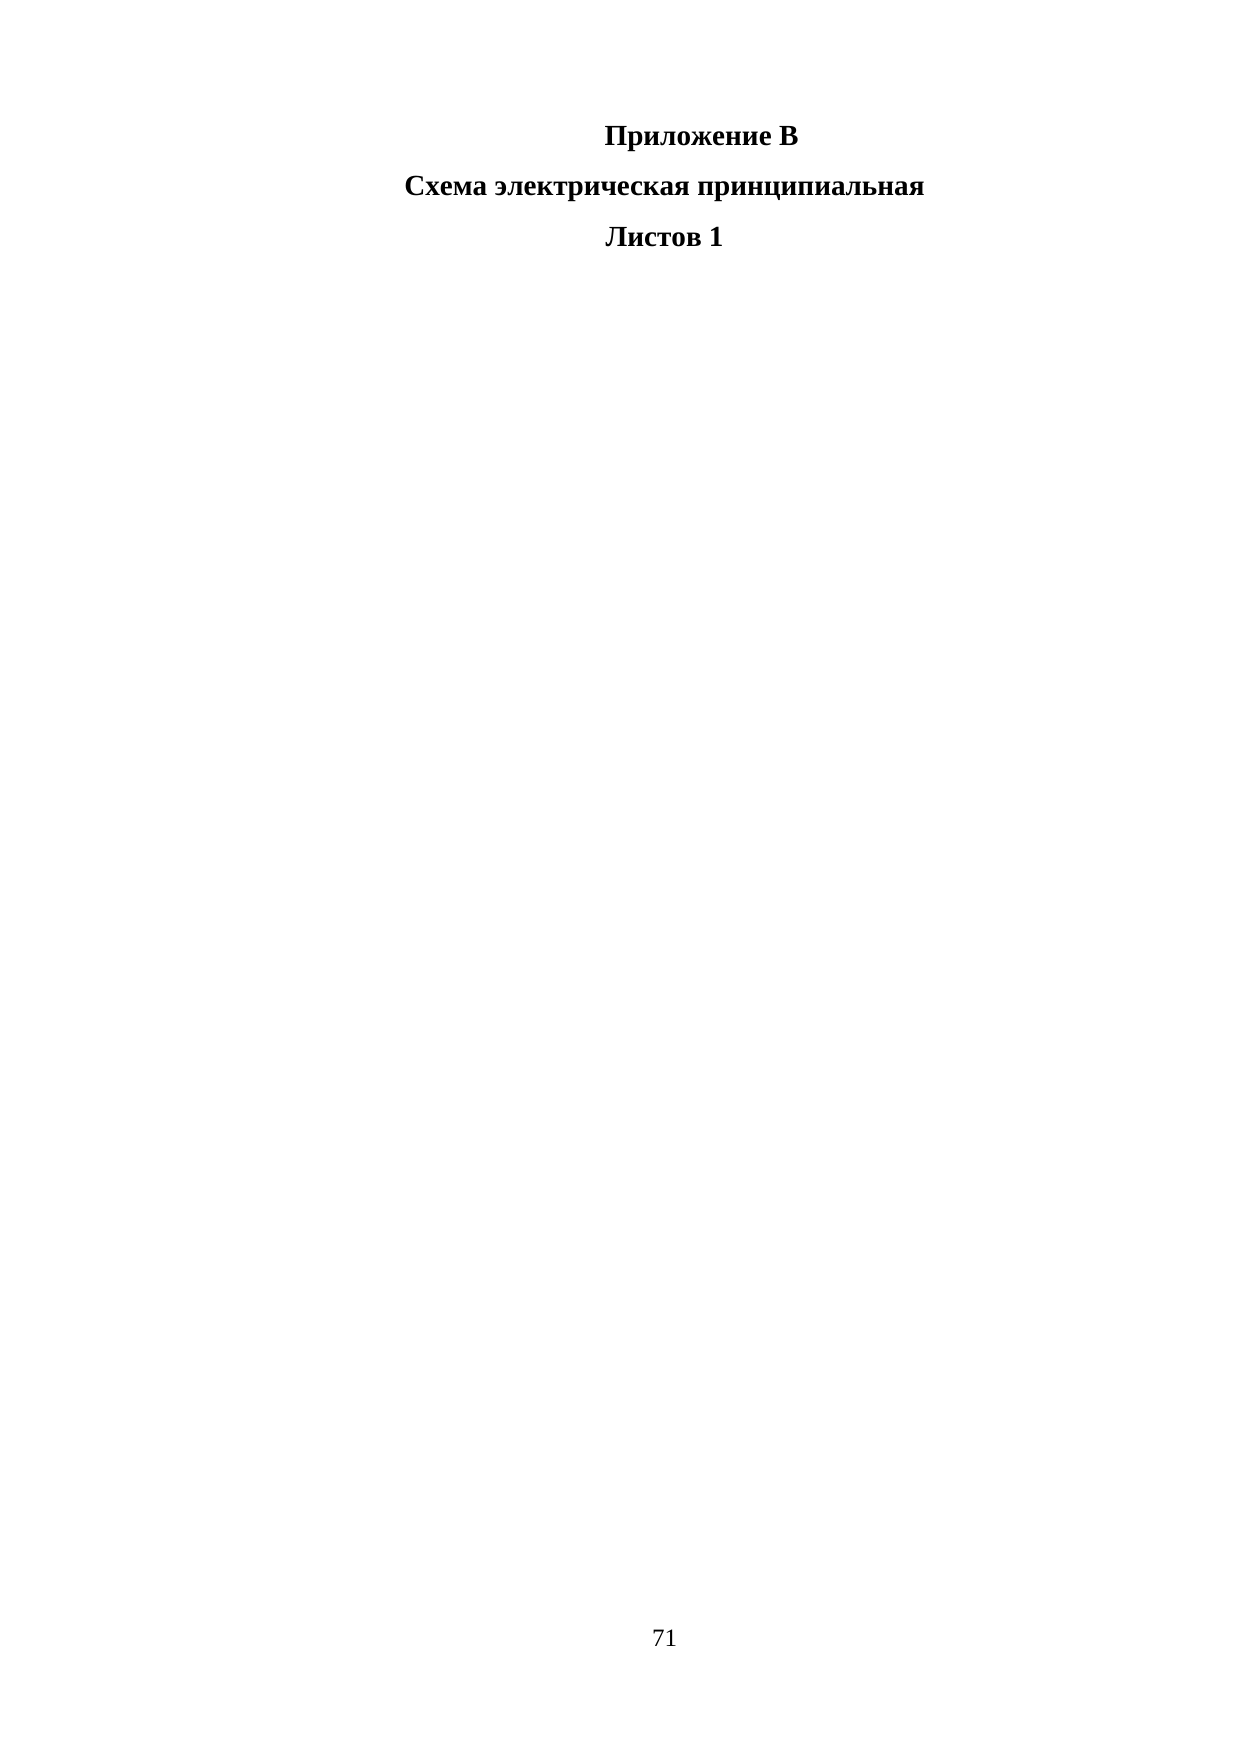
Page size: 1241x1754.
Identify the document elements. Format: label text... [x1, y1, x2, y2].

text Схема электрическая принципиальная [177, 168, 1152, 202]
text Листов 1 [177, 219, 1152, 252]
subtitle Приложение В [177, 118, 1152, 152]
